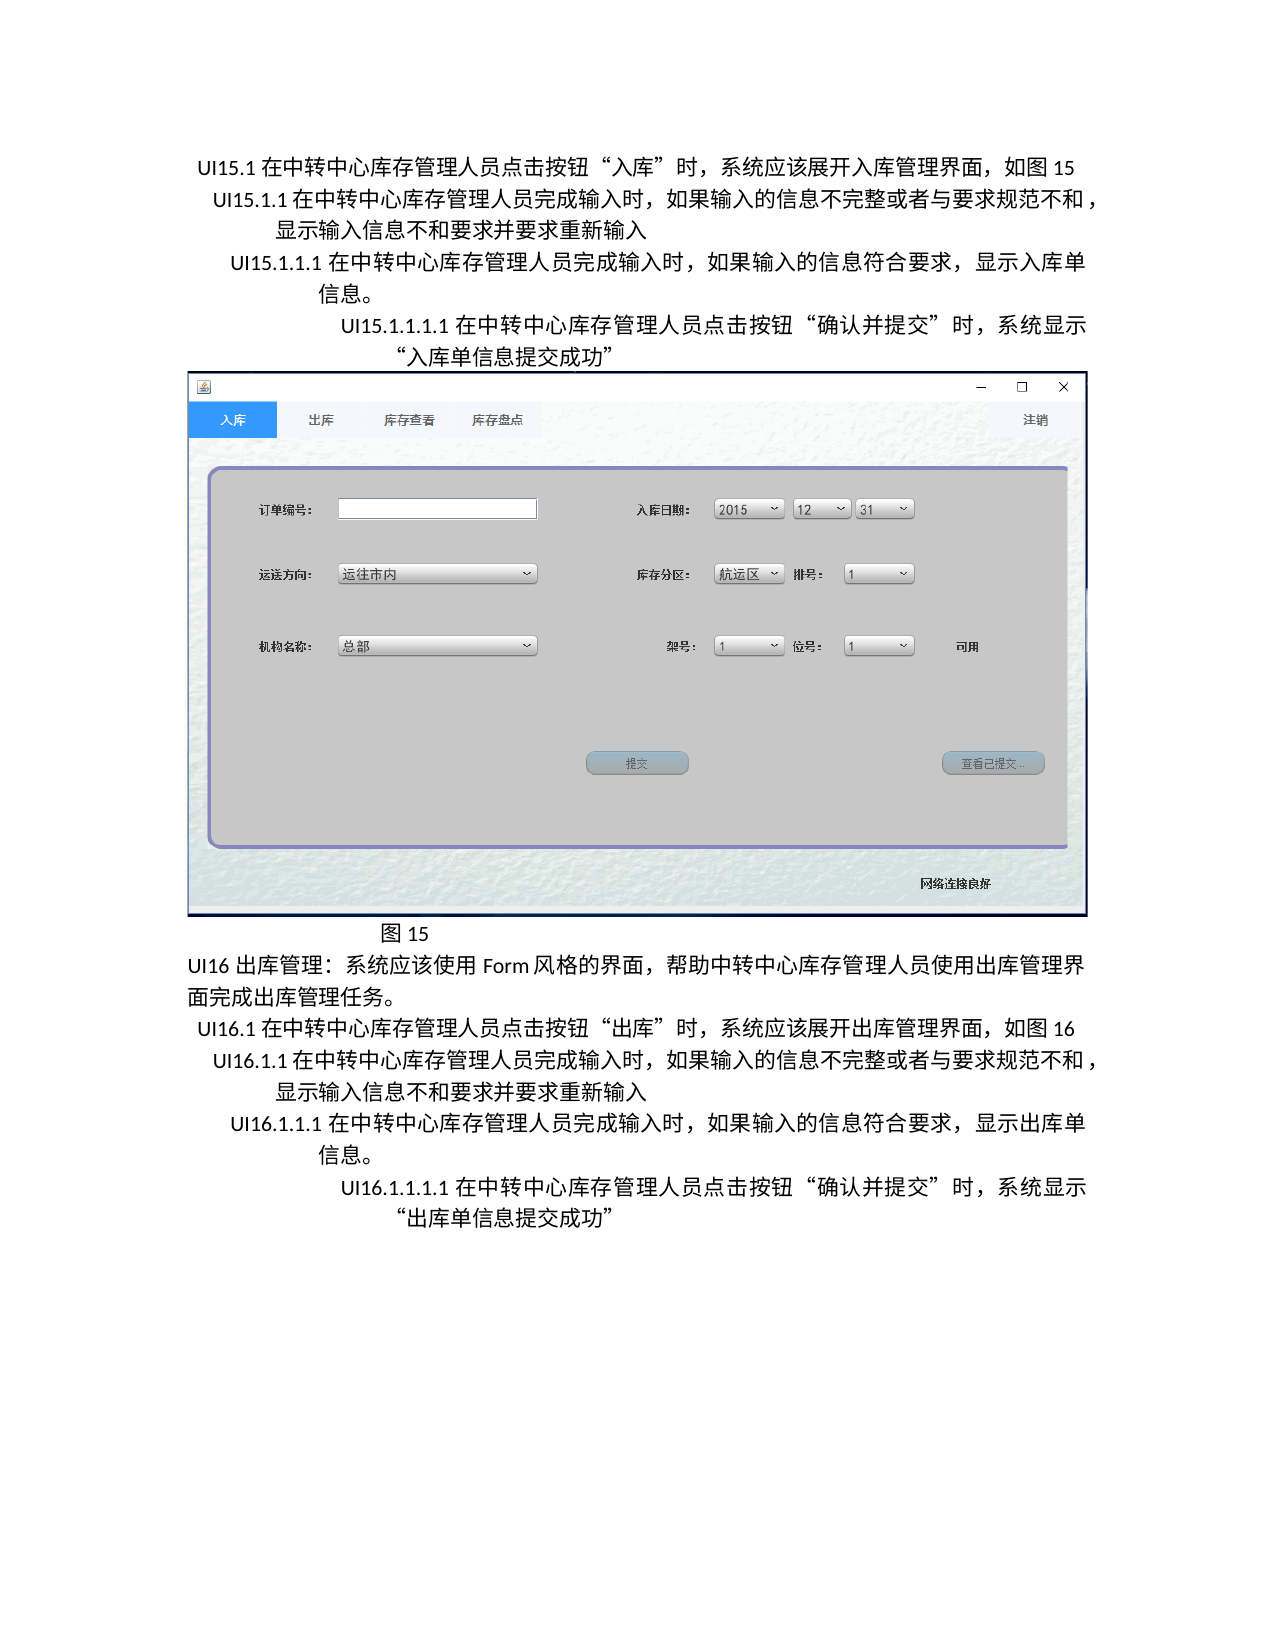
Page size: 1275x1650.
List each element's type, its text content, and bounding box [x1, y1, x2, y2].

text UI16.1.1在中转中心库存管理人员完成输入时，如果输入的信息不完整或者与要求规范不和，显示输入信息不和要求并要求重新输入 [187, 1043, 1087, 1106]
text UI16.1.1.1 在中转中心库存管理人员完成输入时，如果输入的信息符合要求，显示出库单信息。 [187, 1106, 1087, 1169]
picture [187, 371, 1088, 917]
text UI16.1 在中转中心库存管理人员点击按钮“出库”时，系统应该展开出库管理界面，如图16 [187, 1011, 1087, 1043]
text UI16 出库管理：系统应该使用Form风格的界面，帮助中转中心库存管理人员使用出库管理界面完成出库管理任务。 [187, 948, 1087, 1011]
text UI15.1.1.1 在中转中心库存管理人员完成输入时，如果输入的信息符合要求，显示入库单信息。 [187, 245, 1087, 308]
text UI16.1.1.1.1 在中转中心库存管理人员点击按钮“确认并提交”时，系统显示“出库单信息提交成功” [341, 1169, 1087, 1233]
text UI15.1.1在中转中心库存管理人员完成输入时，如果输入的信息不完整或者与要求规范不和，显示输入信息不和要求并要求重新输入 [187, 182, 1087, 245]
text UI15.1.1.1.1 在中转中心库存管理人员点击按钮“确认并提交”时，系统显示“入库单信息提交成功” [341, 308, 1087, 371]
text UI15.1 在中转中心库存管理人员点击按钮“入库”时，系统应该展开入库管理界面，如图15 [187, 150, 1087, 182]
text 图15 [187, 917, 1087, 948]
